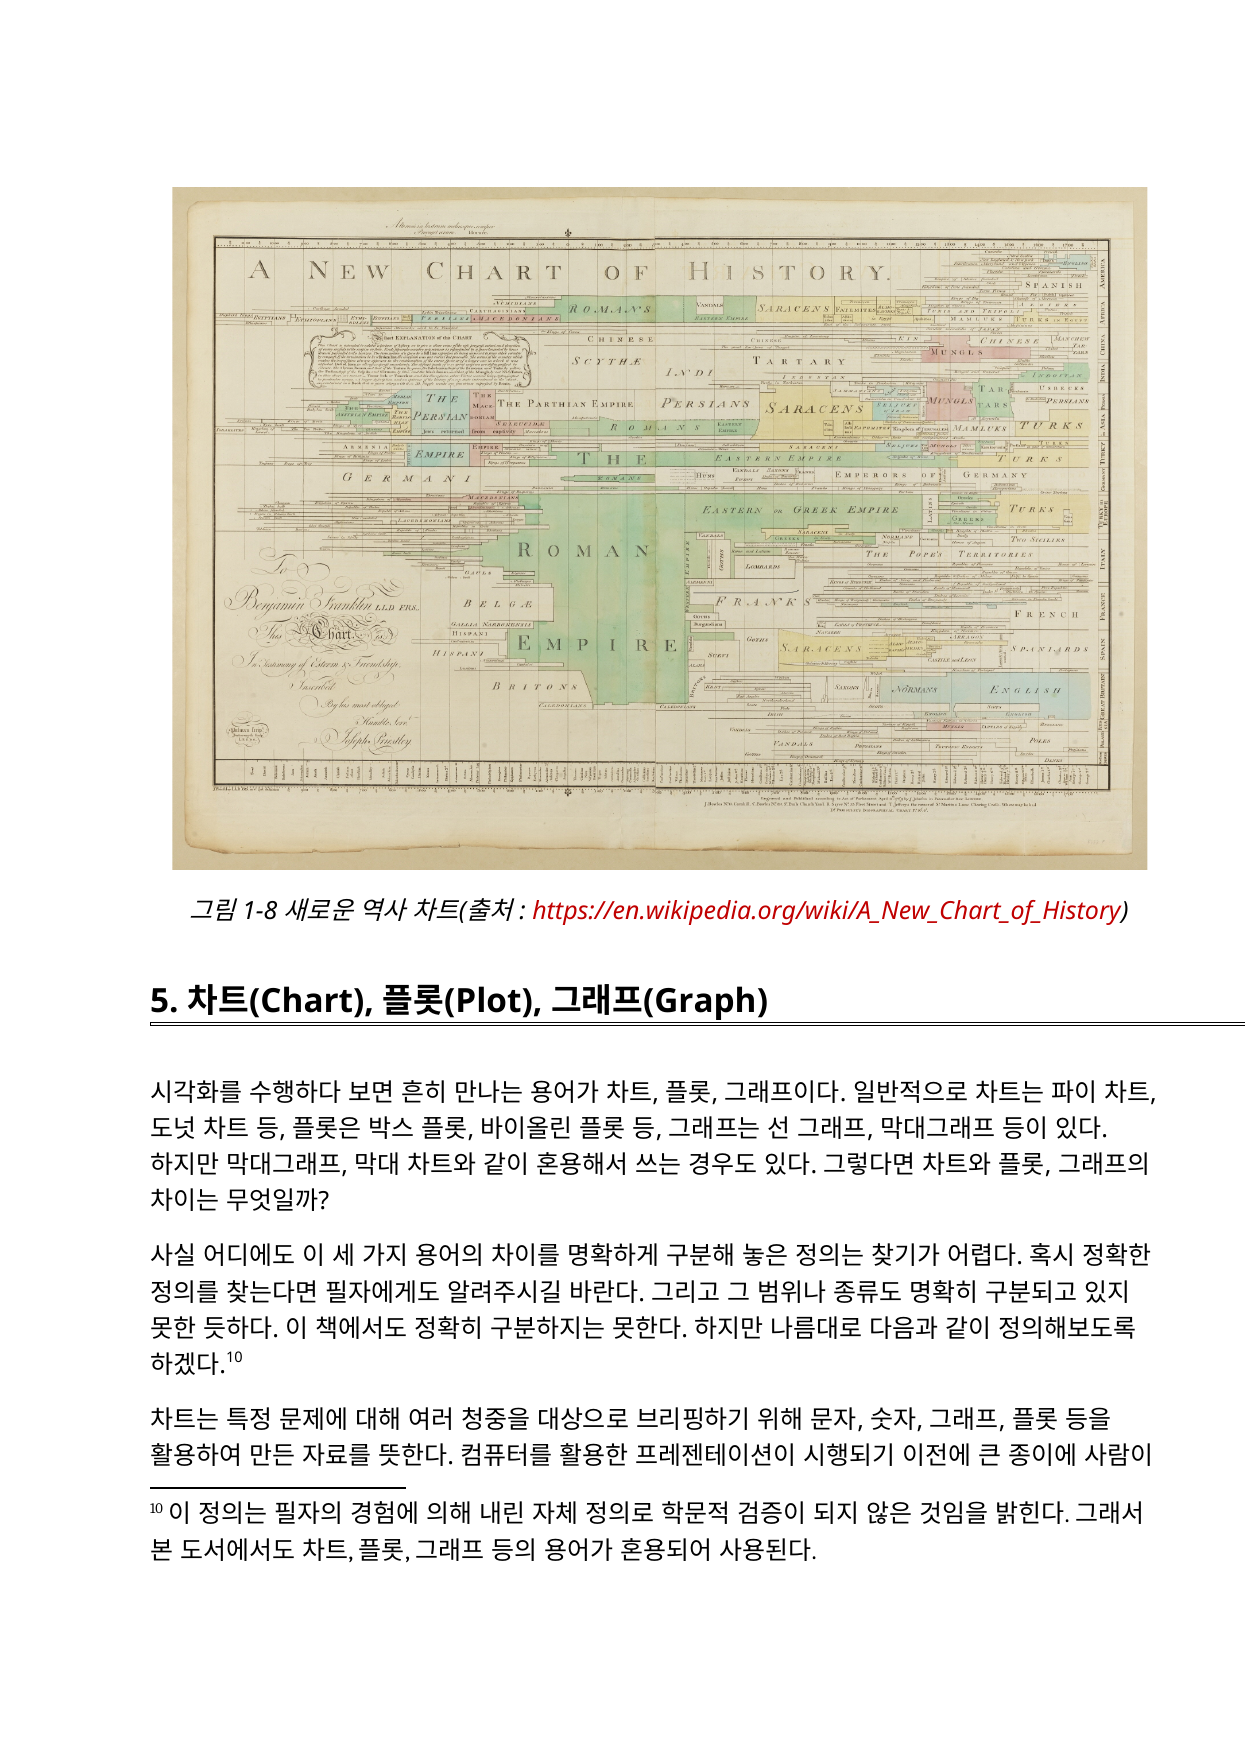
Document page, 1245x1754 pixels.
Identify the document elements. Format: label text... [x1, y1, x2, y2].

text 사실 어디에도 이 세 가지 용어의 차이를 명확하게 구분해 놓은 정의는 찾기가 어렵다. 혹시 정확한 정의를 찾는다면 필자에게도 알려주시길 바란다. 그리고 그 범위나 종류도 명확히 구분되고 있지 못한 듯하다. 이 책에서도 정확히 구분하지는 못한다. 하지만 나름대로 다음과 같이 정의해보도록 하겠다. [150, 1236, 1170, 1381]
text 시각화를 수행하다 보면 흔히 만나는 용어가 차트, 플롯, 그래프이다. 일반적으로 차트는 파이 차트, 도넛 차트 등, 플롯은 박스 플롯, 바이올린 플롯 등, 그래프는 선 그래프, 막대그래프 등이 있다. 하지만 막대그래프, 막대 차트와 같이 혼용해서 쓰는 경우도 있다. 그렇다면 차트와 플롯, 그래프의 차이는 무엇일까? [150, 1072, 1170, 1217]
picture [172, 187, 1148, 870]
text 그림 1-8 새로운 역사 차트(출처 : https://en.wikipedia.org/wiki/A_New_Chart_of_History) [150, 891, 1170, 927]
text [150, 1399, 1170, 1472]
subtitle 차트(Chart), 플롯(Plot), 그래프(Graph) [150, 977, 1170, 1022]
